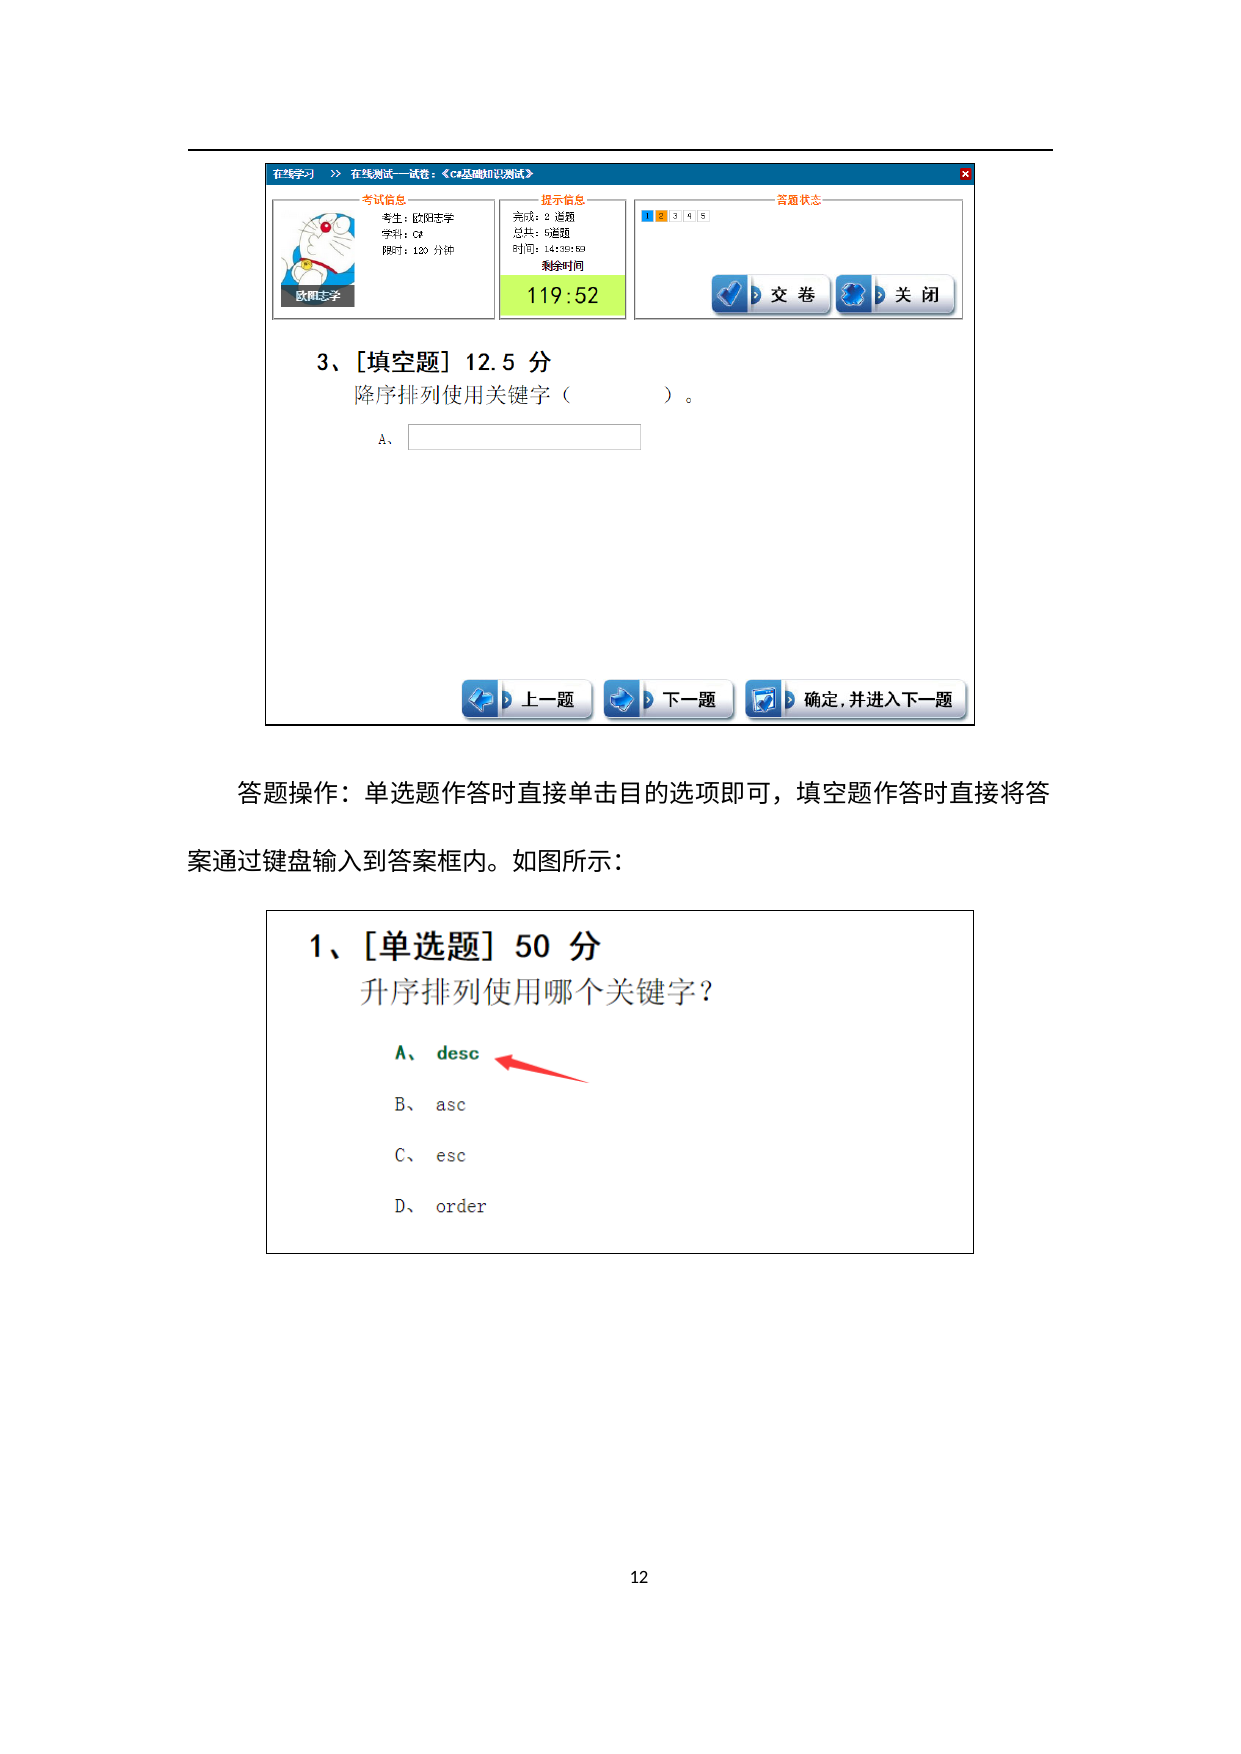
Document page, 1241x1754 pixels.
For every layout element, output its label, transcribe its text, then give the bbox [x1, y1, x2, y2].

picture [266, 186, 974, 724]
picture [267, 911, 973, 1253]
text 答题操作：单选题作答时直接单击目的选项即可，填空题作答时直接将答案通过键盘输入到答案框内。如图所示： [187, 757, 1053, 893]
picture [363, 170, 370, 177]
picture [961, 169, 971, 179]
picture [421, 170, 427, 178]
picture [506, 170, 522, 178]
picture [410, 170, 417, 177]
picture [375, 170, 390, 178]
picture [457, 170, 467, 178]
picture [284, 170, 293, 178]
picture [470, 170, 492, 178]
